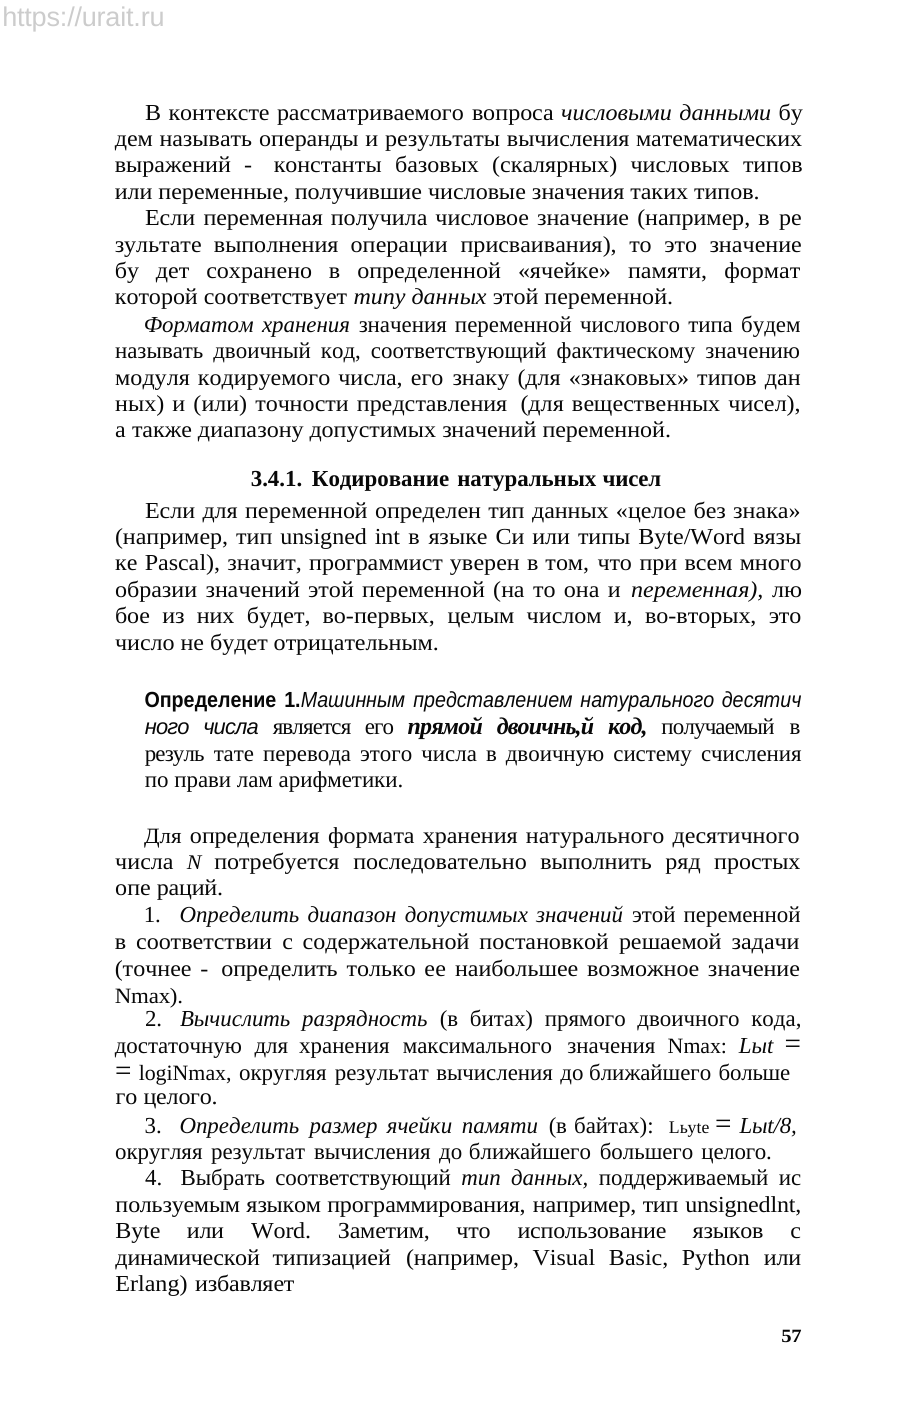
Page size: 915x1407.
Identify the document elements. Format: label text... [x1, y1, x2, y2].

text = logiNmax, округляя результат вычисления до ближайшего больше­ [115, 1060, 817, 1086]
list Определить диапазон допустимых значений этой переменной в соответствии с содержательной постановкой решаемой задачи (точнее - определить только ее наибольшее возможное значение Nmax). [114, 901, 801, 1008]
list Определить размер ячейки памяти (в байтах): Lьyte = Lыt/8, [144, 1109, 817, 1139]
text Форматом хранения значения переменной числового типа будем называть двоичный код, соответствующий фактическому значению модуля кодируемого числа, его знаку (для «знаковых» типов дан­ ных) и (или) точности представления (для вещественных чисел), а также диапазону допустимых значений переменной. [115, 311, 801, 443]
text Для определения формата хранения натурального десятичного числа N потребуется последовательно выполнить ряд простых опе­ раций. [115, 822, 801, 901]
text Определение 1.Машинным представлением натурального десятич­ ного числа является его прямой двоичнь,й код, получаемый в резуль­ тате перевода этого числа в двоичную систему счисления по прави­ лам арифметики. [144, 687, 802, 792]
text В контексте рассматриваемого вопроса числовыми данными бу­ дем называть операнды и результаты вычисления математических выражений - константы базовых (скалярных) числовых типов или переменные, получившие числовые значения таких типов. [114, 99, 803, 204]
subtitle Кодирование натуральных чисел [251, 465, 817, 491]
list Выбрать соответствующий тип данных, поддерживаемый ис­ пользуемым языком программирования, например, тип unsignedlnt, Byte или Word. Заметим, что использование языков с динамической типизацией (например, Visual Basic, Python или Erlang) избавляет [115, 1164, 801, 1296]
list Вычислить разрядность (в битах) прямого двоичного кода, достаточную для хранения максимального значения Nmax: Lыt = [114, 1009, 802, 1060]
text 57 [8, 1324, 802, 1346]
text Если переменная получила числовое значение (например, в ре­ зультате выполнения операции присваивания), то это значение бу­ дет сохранено в определенной «ячейке» памяти, формат которой соответствует типу данных этой переменной. [114, 204, 802, 310]
text го целого. [115, 1086, 817, 1109]
text округляя результат вычисления до ближайшего большего целого. [115, 1139, 817, 1164]
text Если для переменной определен тип данных «целое без знака» (например, тип unsigned int в языке Си или типы Byte/Word вязы­ ке Pascal), значит, программист уверен в том, что при всем много­ образии значений этой переменной (на то она и переменная), лю­ бое из них будет, во-первых, целым числом и, во-вторых, это число не будет отрицательным. [115, 497, 802, 655]
